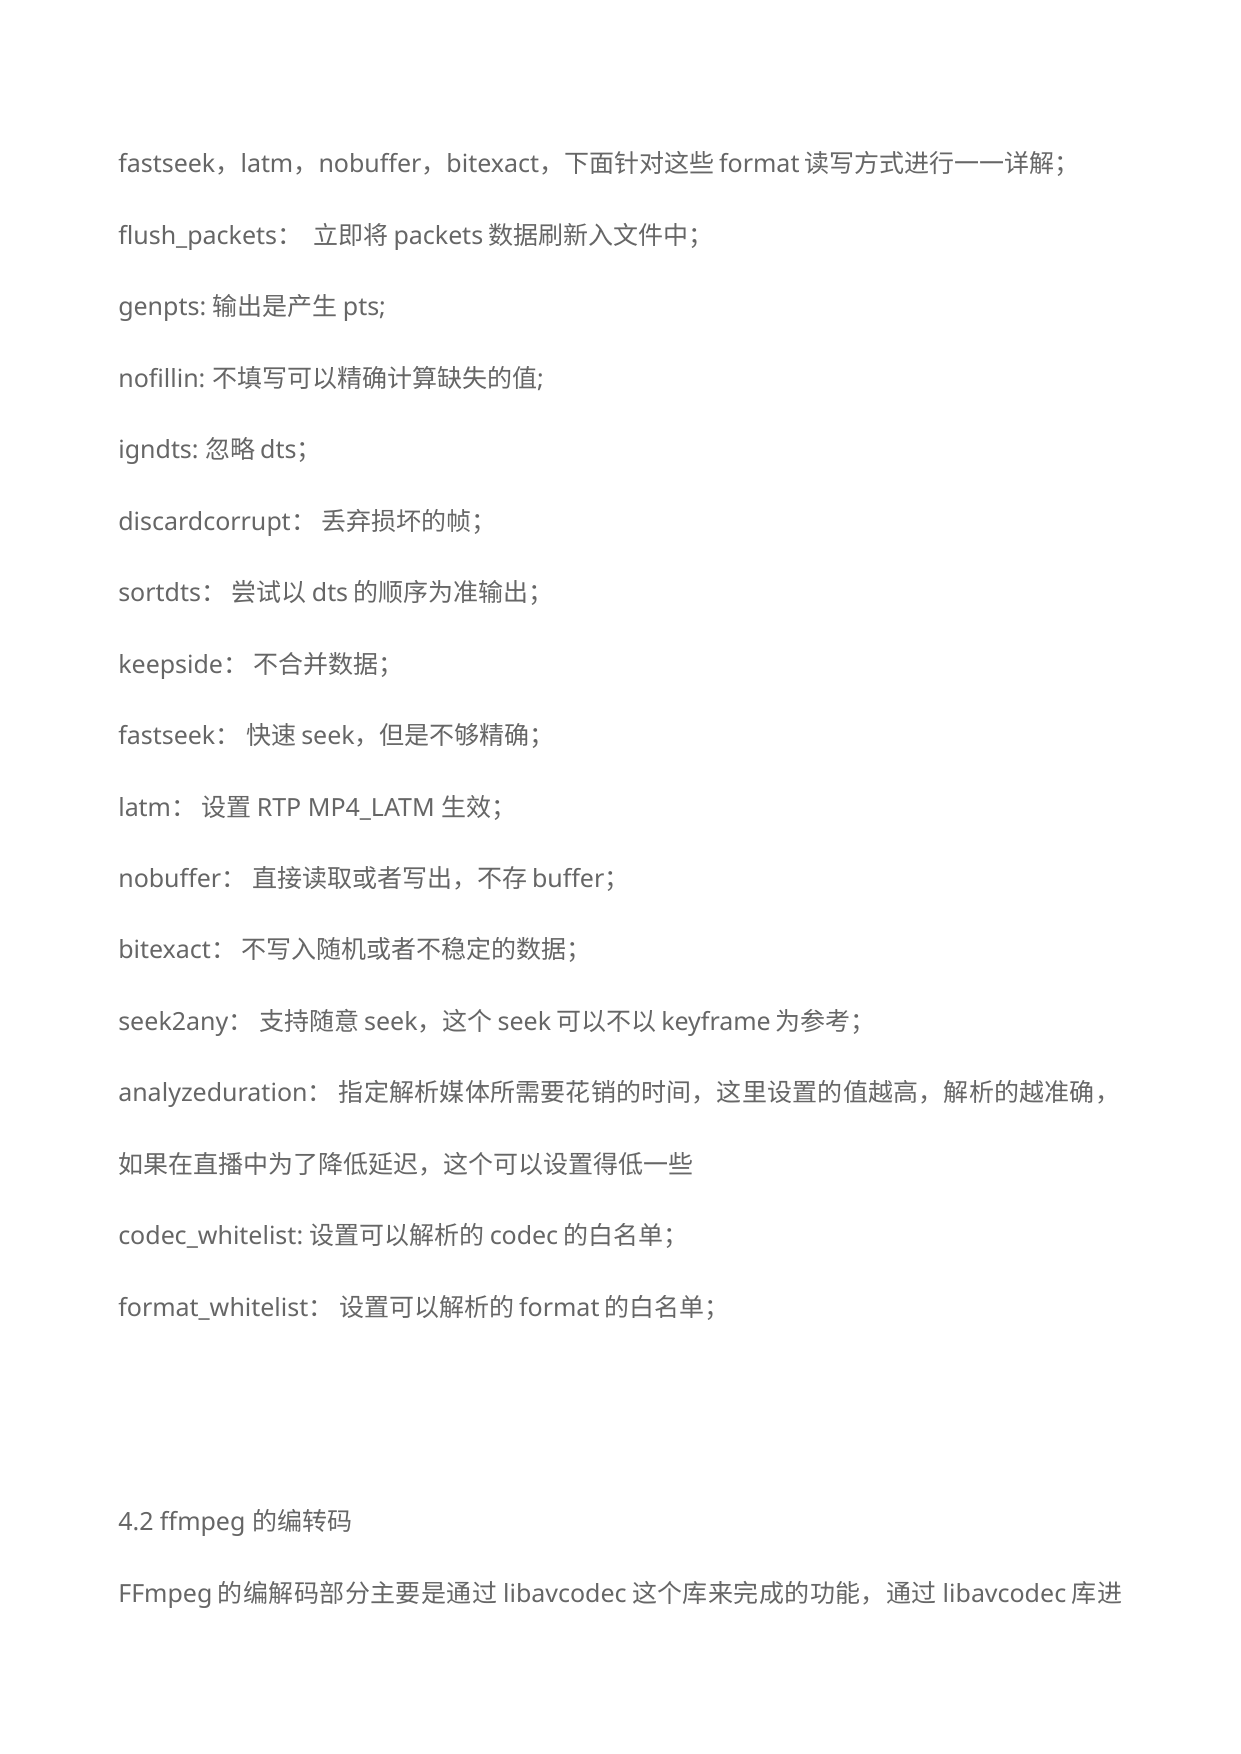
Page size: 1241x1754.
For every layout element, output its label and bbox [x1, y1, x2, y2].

text [118, 129, 1122, 1075]
text [118, 1109, 1122, 1624]
